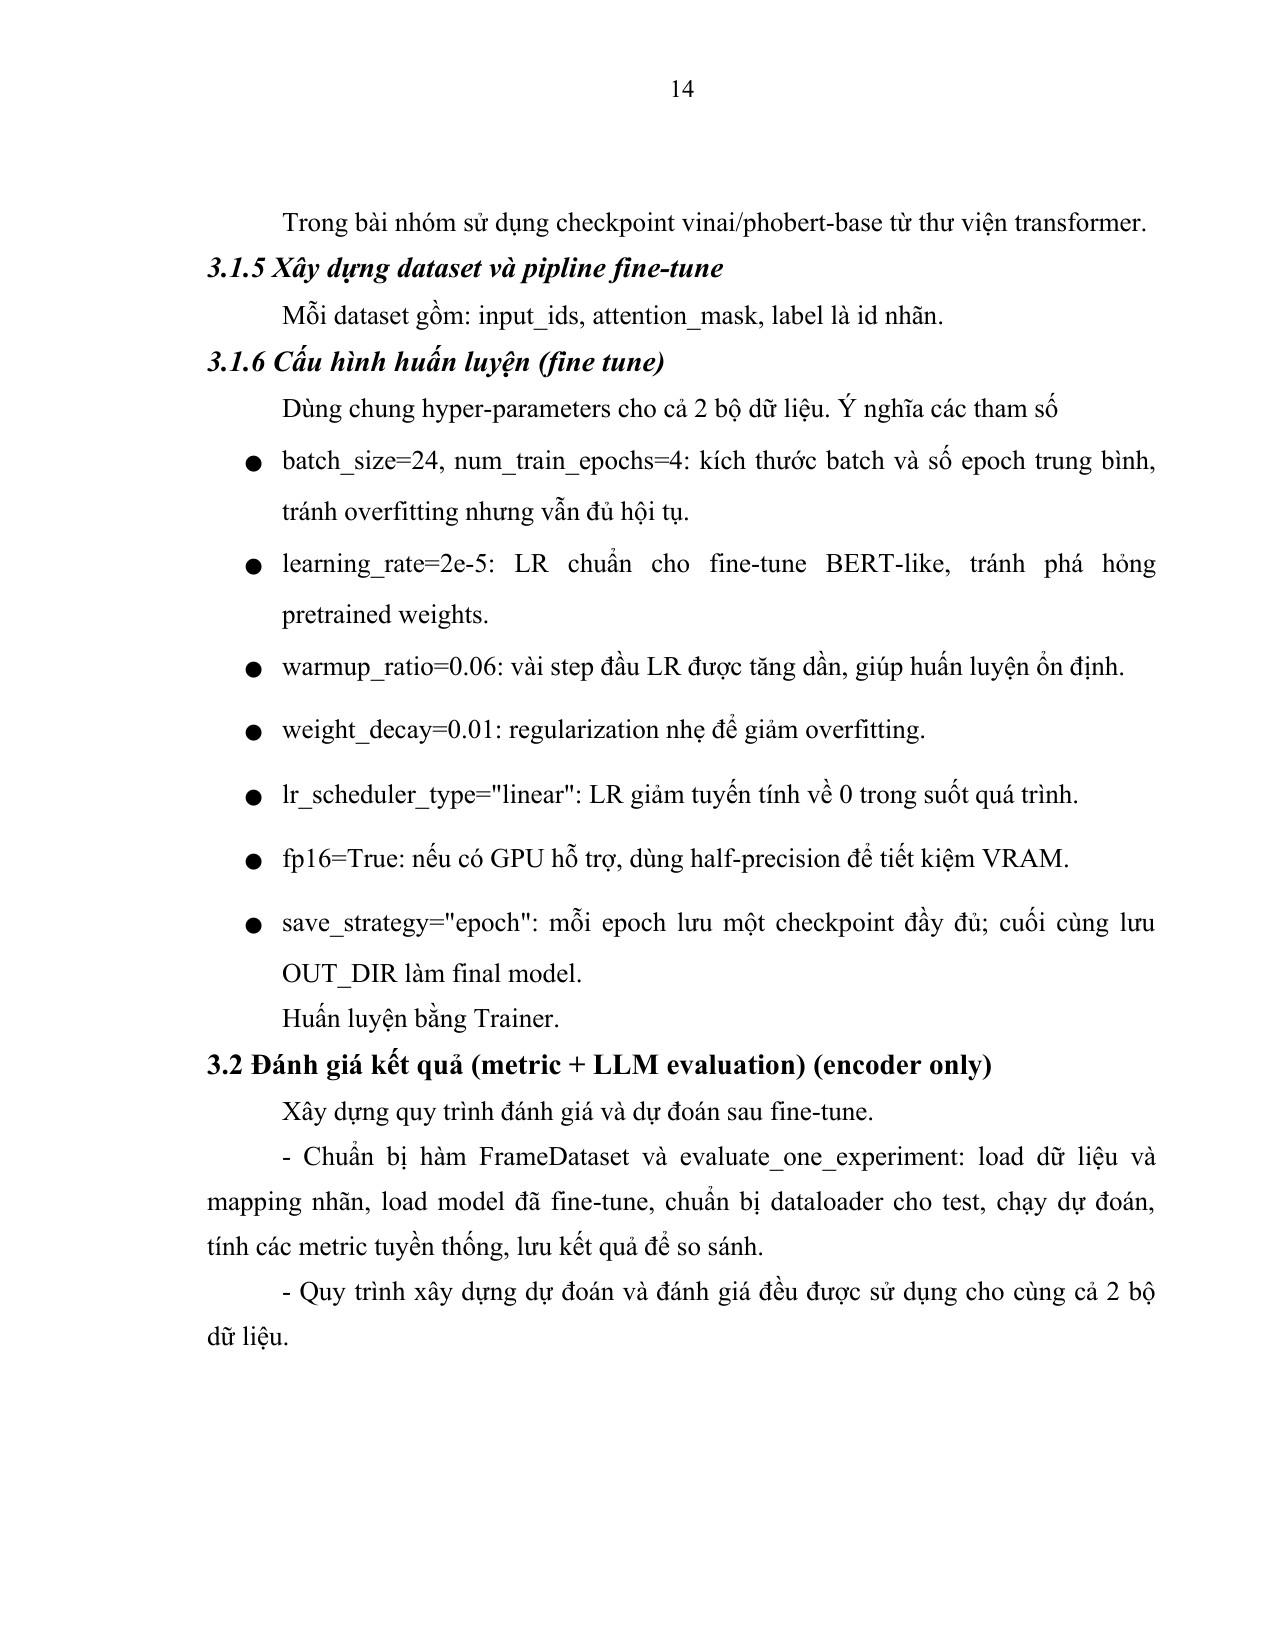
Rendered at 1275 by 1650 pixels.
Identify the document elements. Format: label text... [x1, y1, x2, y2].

text Dùng chung hyper-parameters cho cả 2 bộ dữ liệu. Ý nghĩa các tham số [207, 394, 1157, 424]
text Trong bài nhóm sử dụng checkpoint vinai/phobert-base từ thư viện transformer. [207, 207, 1157, 237]
text Huấn luyện bằng Trainer. [207, 1003, 1157, 1033]
text Mỗi dataset gồm: input_ids, attention_mask, label là id nhãn. [207, 300, 1157, 330]
text - Quy trình xây dựng dự đoán và đánh giá đều được sử dụng cho cùng cả 2 bộ dữ liệu. [207, 1276, 1157, 1351]
list fp16=True: nếu có GPU hỗ trợ, dùng half-precision để tiết kiệm VRAM. [244, 836, 1157, 879]
text 3.1.6 Cấu hình huấn luyện (fine tune) [207, 345, 1157, 377]
list lr_scheduler_type="linear": LR giảm tuyến tính về 0 trong suốt quá trình. [244, 772, 1157, 815]
text Xây dựng quy trình đánh giá và dự đoán sau fine-tune. [207, 1096, 1157, 1126]
text 3.1.5 Xây dựng dataset và pipline fine-tune [207, 252, 1157, 284]
list batch_size=24, num_train_epochs=4: kích thước batch và số epoch trung bình, tránh overfitting nhưng vẫn đủ hội tụ. [244, 439, 1157, 526]
text - Chuẩn bị hàm FrameDataset và evaluate_one_experiment: load dữ liệu và mapping nhãn, load model đã fine-tune, chuẩn bị dataloader cho test, chạy dự đoán, tính các metric tuyền thống, lưu kết quả để so sánh. [207, 1141, 1157, 1261]
list weight_decay=0.01: regularization nhẹ để giảm overfitting. [244, 708, 1157, 751]
list save_strategy="epoch": mỗi epoch lưu một checkpoint đầy đủ; cuối cùng lưu OUT_DIR làm final model. [244, 900, 1157, 988]
list learning_rate=2e-5: LR chuẩn cho fine-tune BERT-like, tránh phá hỏng pretrained weights. [244, 541, 1157, 629]
list warmup_ratio=0.06: vài step đầu LR được tăng dần, giúp huấn luyện ổn định. [244, 644, 1157, 687]
text 3.2 Đánh giá kết quả (metric + LLM evaluation) (encoder only) [207, 1048, 1157, 1080]
